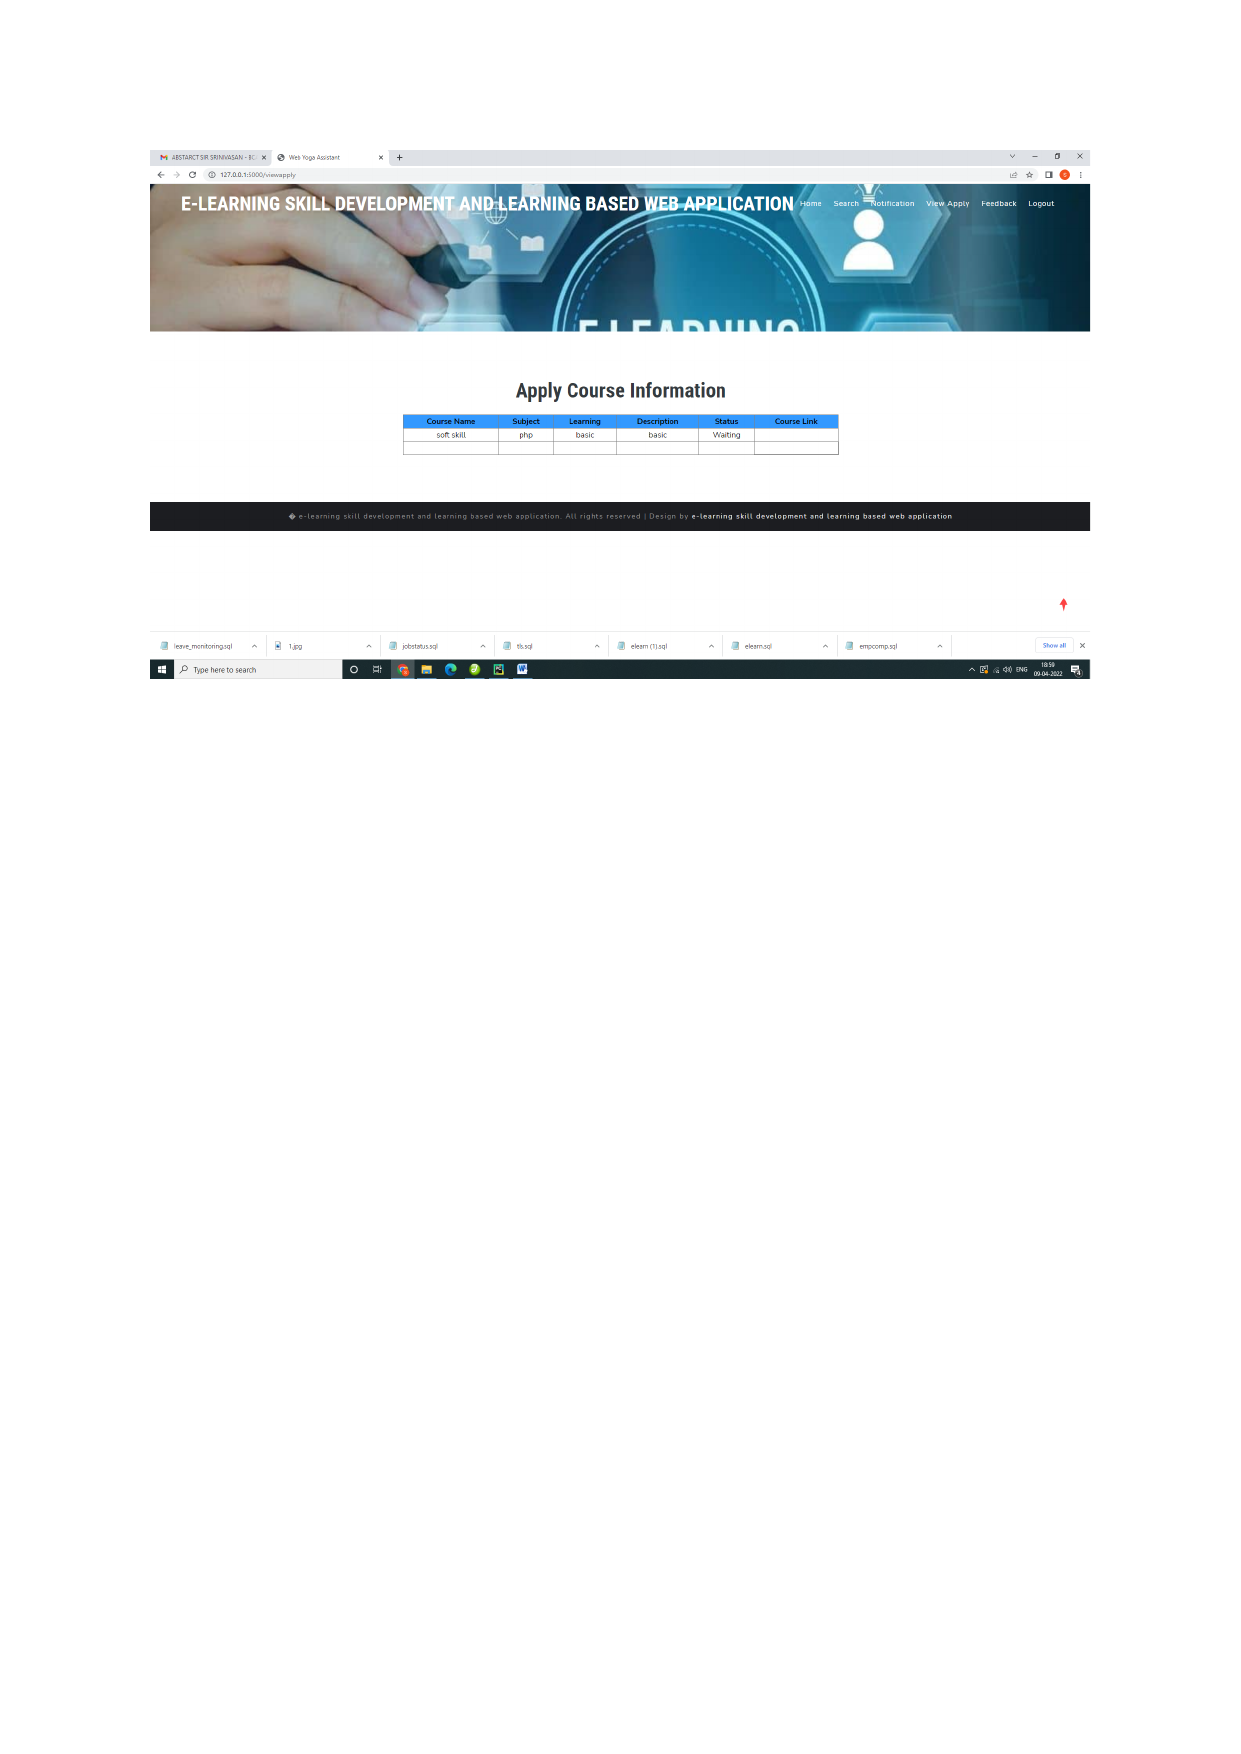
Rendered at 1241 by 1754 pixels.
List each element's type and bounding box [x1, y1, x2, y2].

picture [150, 150, 1091, 679]
